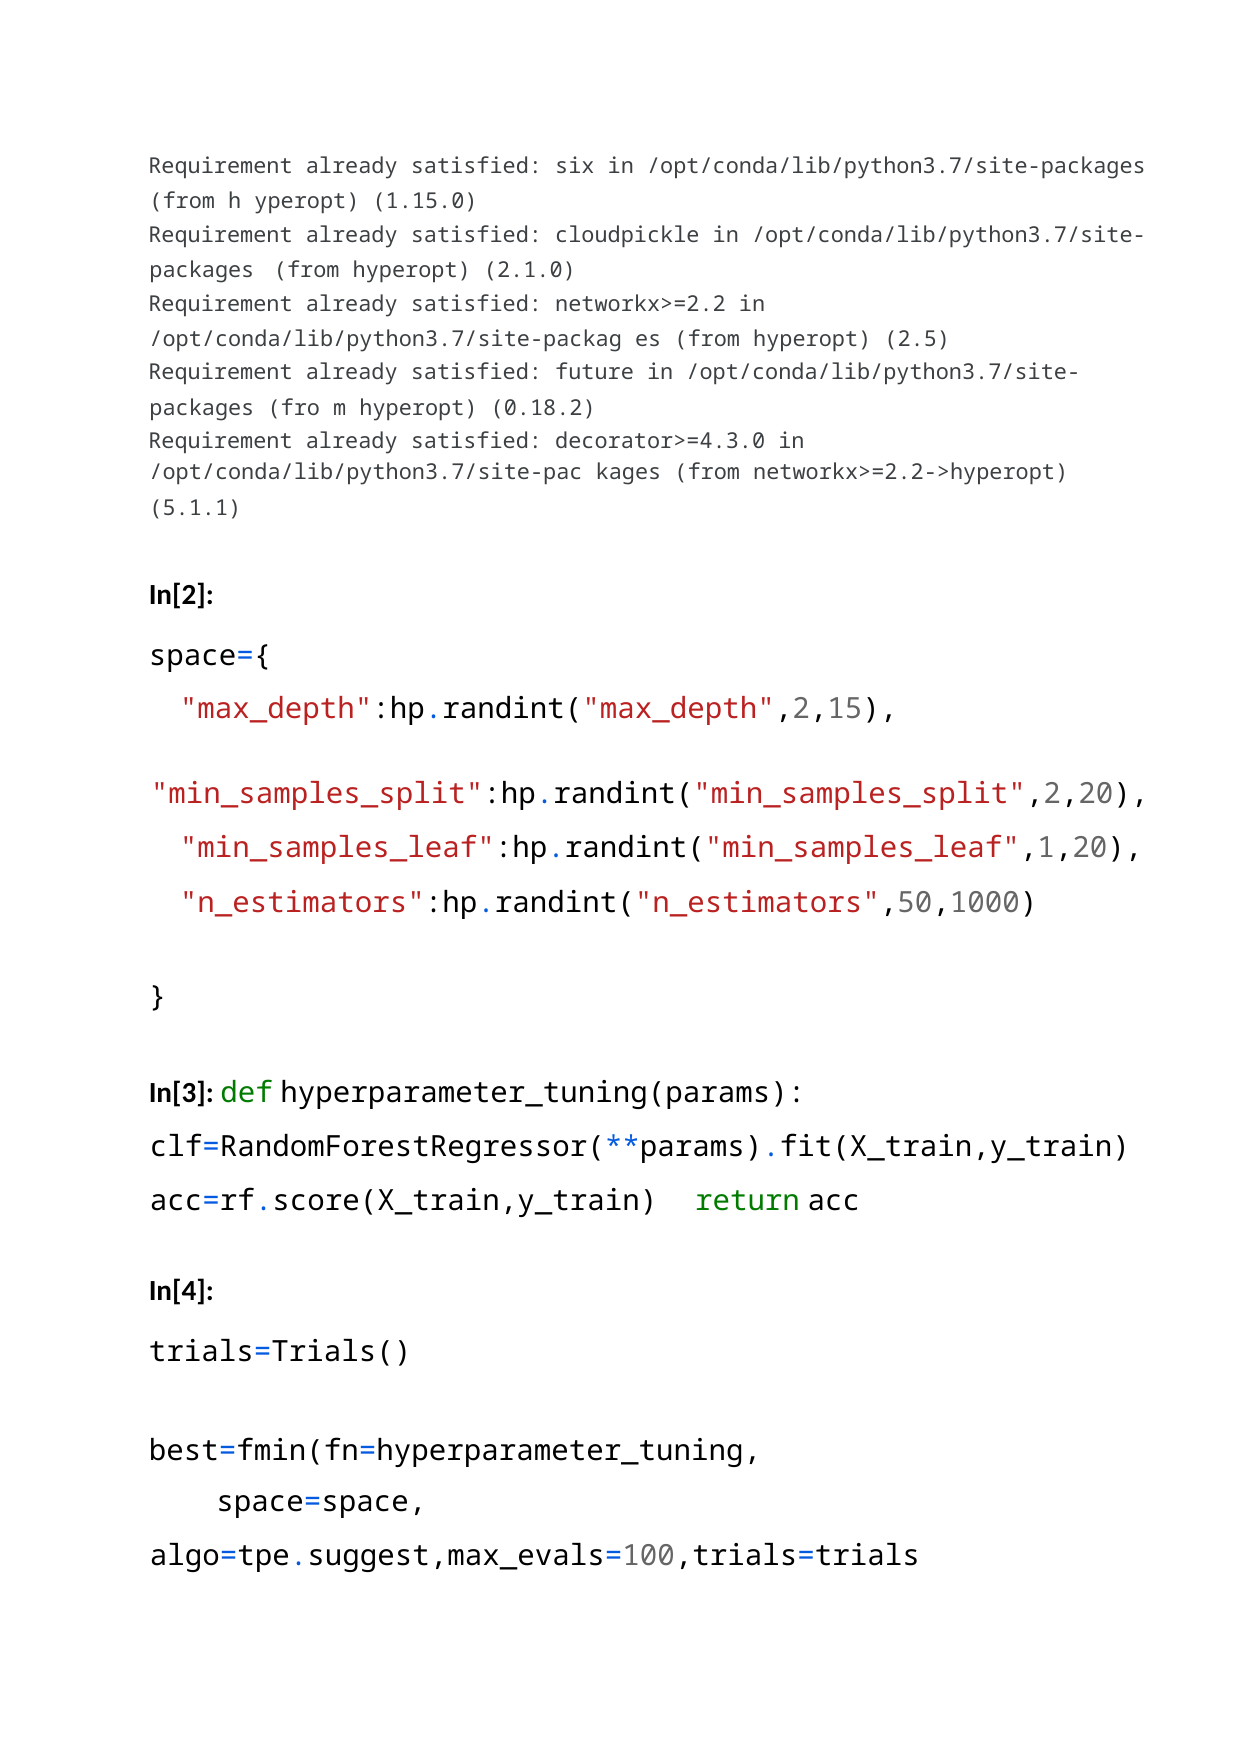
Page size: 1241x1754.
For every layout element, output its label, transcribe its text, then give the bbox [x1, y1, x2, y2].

text Requirement already satisfied: six in /opt/conda/lib/python3.7/site-packages (from h yperopt) (1.15.0) [148, 150, 1159, 216]
text trials=Trials() [148, 1330, 1171, 1370]
text space={ [148, 635, 1171, 674]
text "min_samples_leaf":hp.randint("min_samples_leaf",1,20), [149, 826, 1171, 866]
text space=space, algo=tpe.suggest,max_evals=100,trials=trials [148, 1481, 1129, 1574]
text Requirement already satisfied: cloudpickle in /opt/conda/lib/python3.7/site-packages (from hyperopt) (2.1.0) [148, 219, 1159, 285]
text In[4]: [148, 1272, 1171, 1307]
text "max_depth":hp.randint("max_depth",2,15), [149, 687, 1171, 727]
text best=fmin(fn=hyperparameter_tuning, [148, 1429, 1171, 1468]
text } [148, 975, 1171, 1015]
text Requirement already satisfied: future in /opt/conda/lib/python3.7/site-packages (fro m hyperopt) (0.18.2) [148, 356, 1159, 423]
text Requirement already satisfied: decorator>=4.3.0 in /opt/conda/lib/python3.7/site-pac kages (from networkx>=2.2->hyperopt) (5.1.1) [148, 425, 1159, 522]
text "n_estimators":hp.randint("n_estimators",50,1000) [149, 881, 1171, 921]
text "min_samples_split":hp.randint("min_samples_split",2,20), [149, 741, 1171, 812]
text In[2]: [148, 576, 1171, 612]
text Requirement already satisfied: networkx>=2.2 in /opt/conda/lib/python3.7/site-packag es (from hyperopt) (2.5) [148, 287, 1159, 354]
text In[3]: def hyperparameter_tuning(params): clf=RandomForestRegressor(**params).fit(X_train,y_train) acc=rf.score(X_train,y_train) return acc [148, 1071, 1171, 1219]
